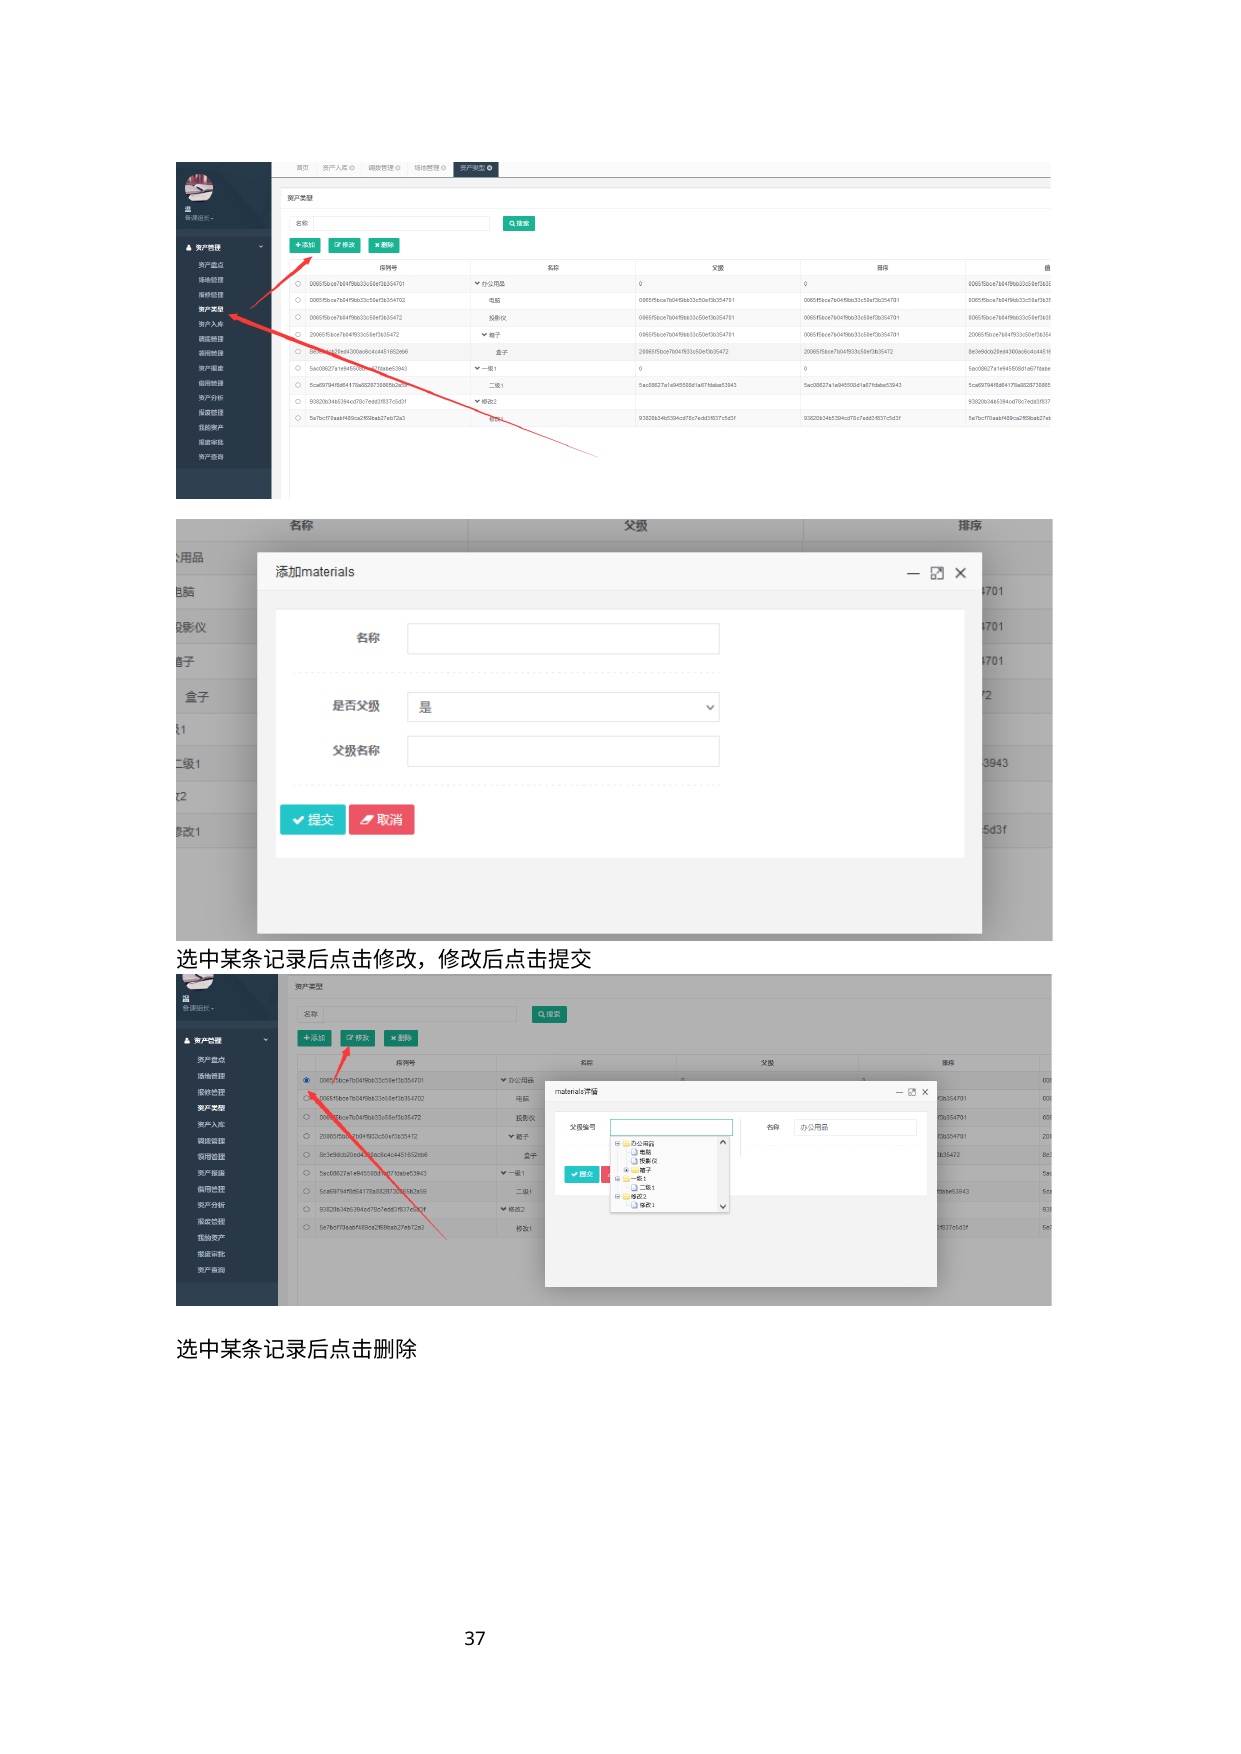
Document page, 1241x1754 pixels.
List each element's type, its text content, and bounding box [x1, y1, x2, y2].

picture [176, 974, 1052, 1306]
picture [176, 162, 1051, 499]
list 选中某条记录后点击删除 [176, 1332, 1053, 1364]
list 选中某条记录后点击修改，修改后点击提交 [176, 942, 1053, 974]
picture [176, 519, 1053, 941]
